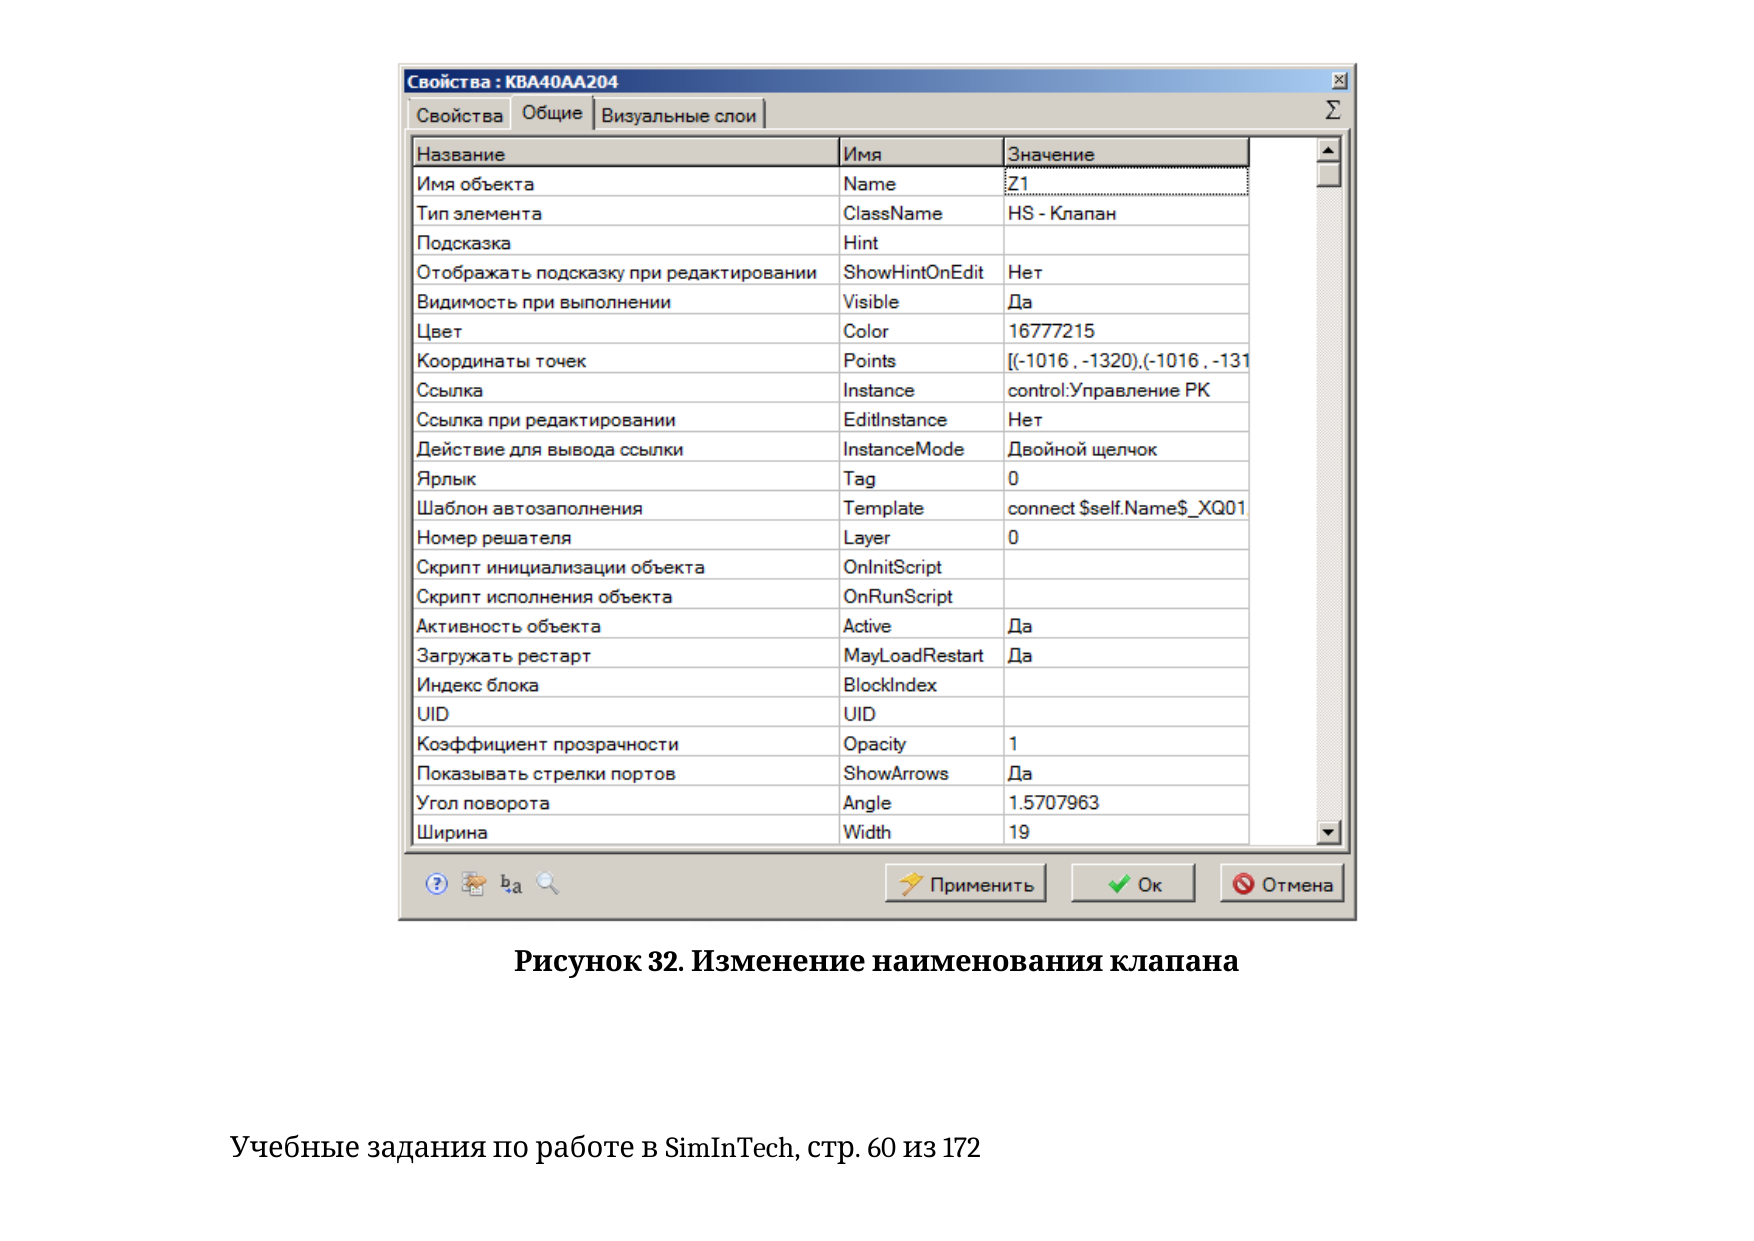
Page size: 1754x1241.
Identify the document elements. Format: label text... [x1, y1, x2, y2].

picture [389, 51, 1365, 929]
